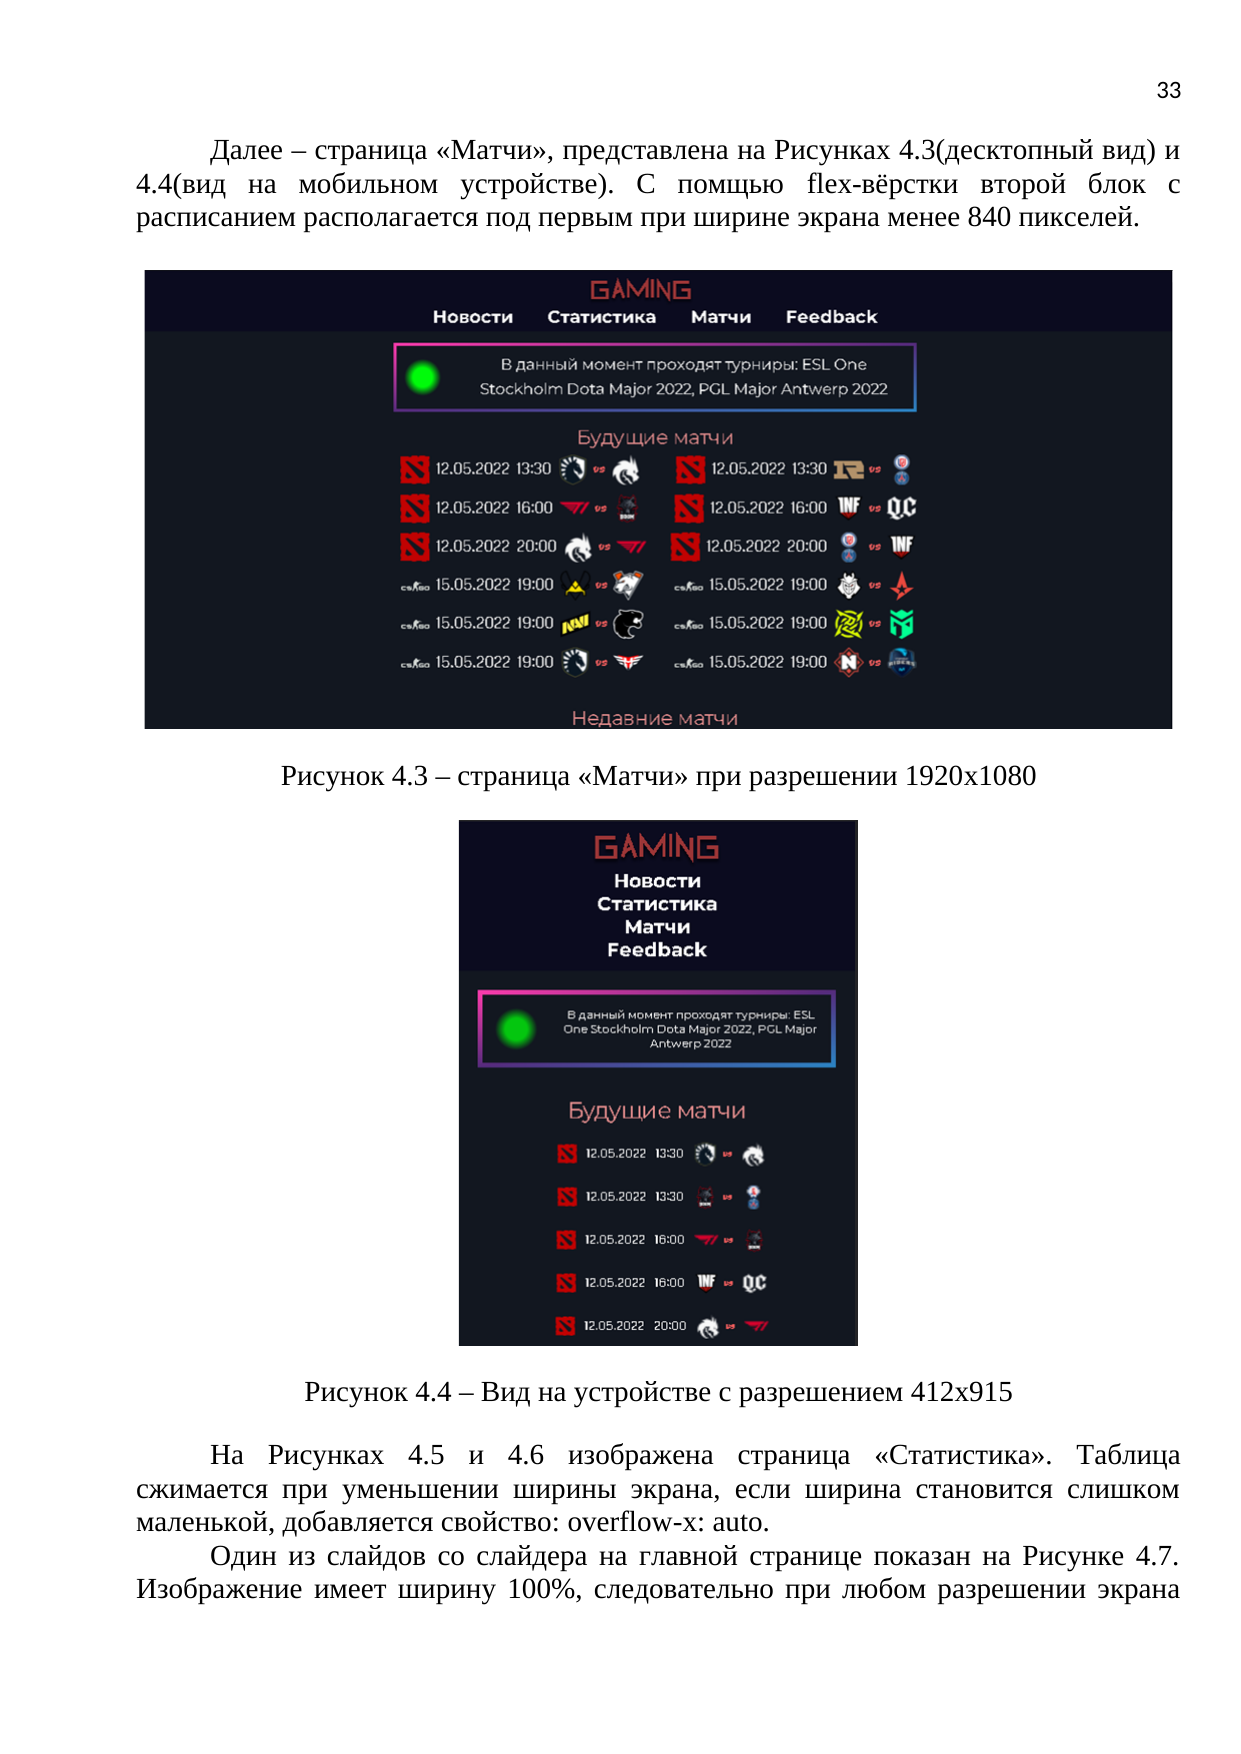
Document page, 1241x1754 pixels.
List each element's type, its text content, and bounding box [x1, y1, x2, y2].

text Рисунок 4.3 – страница «Матчи» при разрешении 1920x1080 [136, 758, 1181, 791]
text Рисунок 4.4 – Вид на устройстве с разрешением 412х915 [136, 1374, 1181, 1408]
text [136, 1538, 1181, 1605]
picture [458, 820, 858, 1346]
picture [144, 270, 1173, 729]
text Далее – страница «Матчи», представлена на Рисунках 4.3(десктопный вид) и 4.4(вид на мобильном устройстве). С помщью flex-вёрстки второй блок с расписанием располагается под первым при ширине экрана менее 840 пикселей. [136, 132, 1181, 233]
text На Рисунках 4.5 и 4.6 изображена страница «Статистика». Таблица сжимается при уменьшении ширины экрана, если ширина становится слишком маленькой, добавляется свойство: overflow-x: auto. [136, 1437, 1181, 1538]
